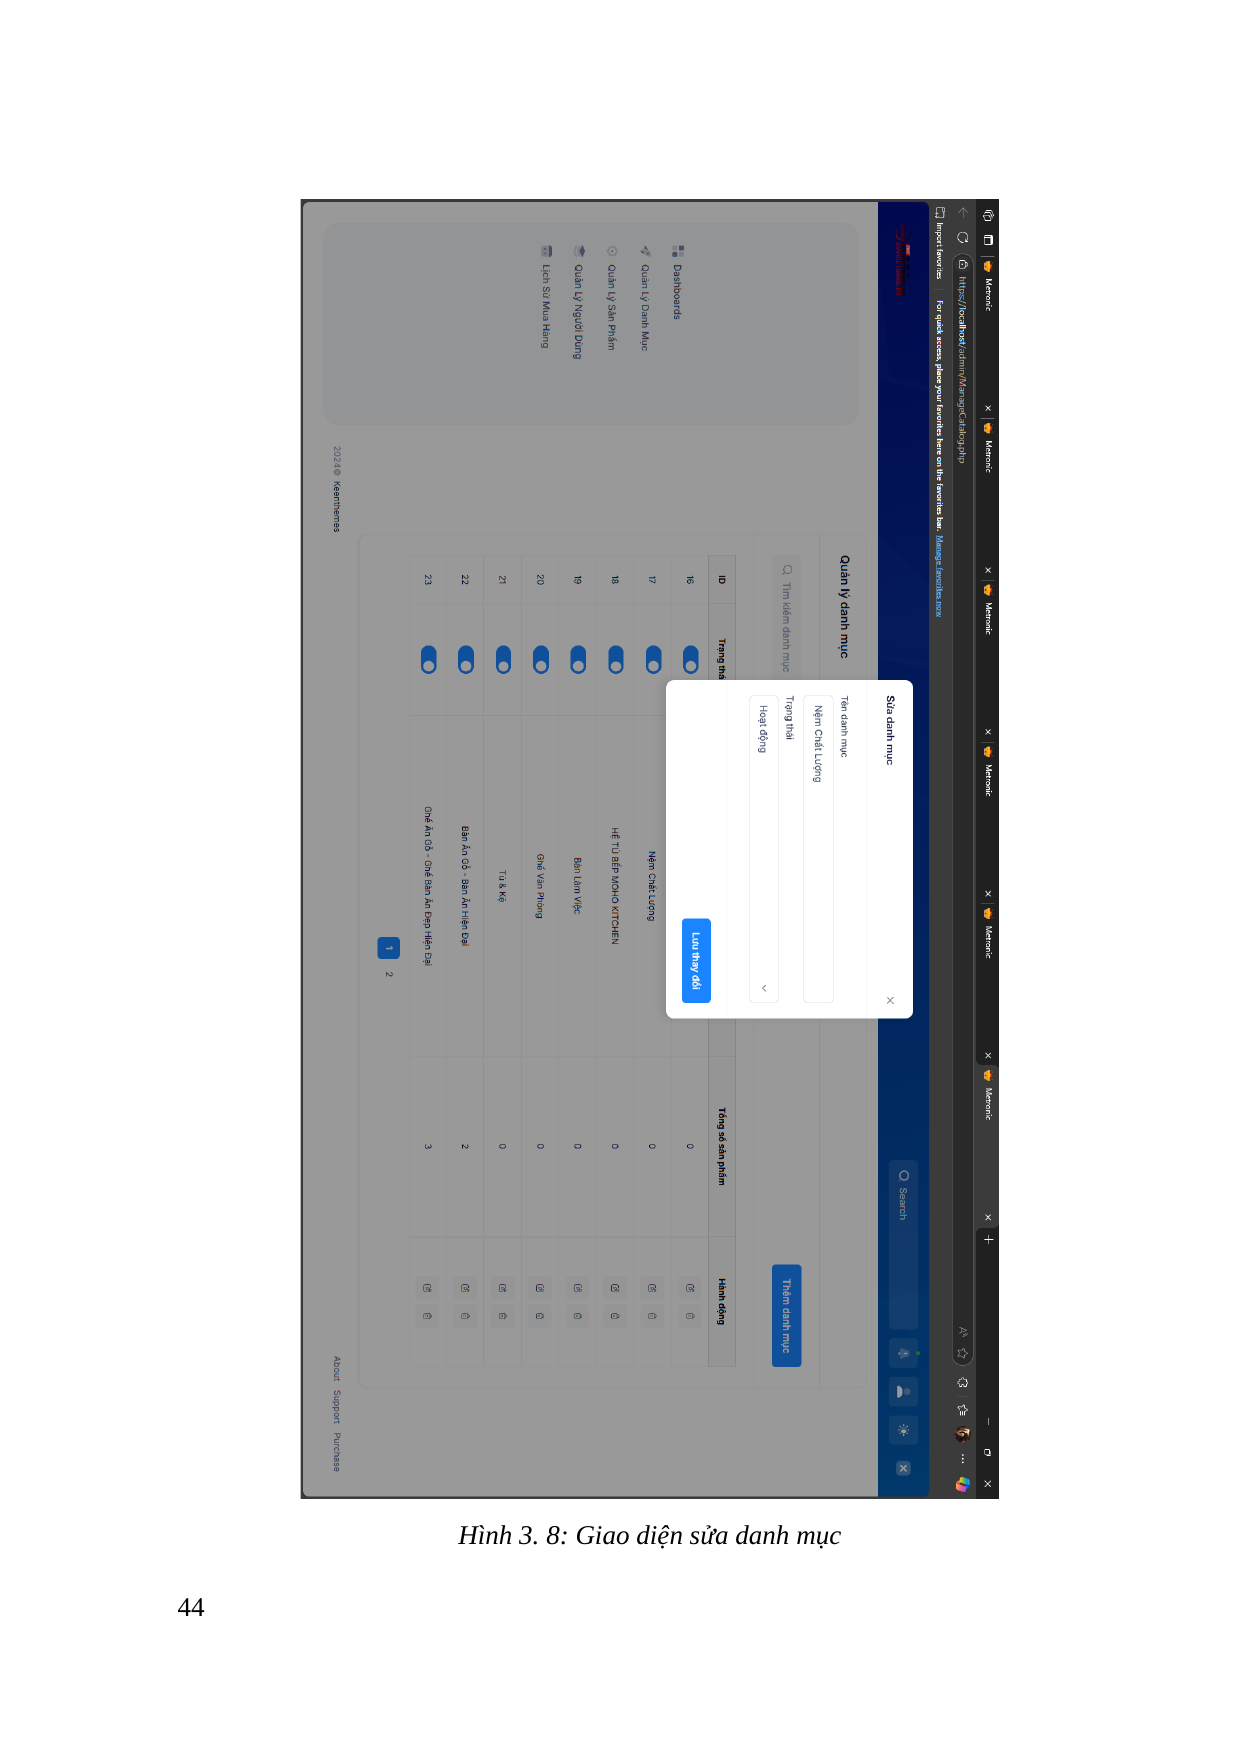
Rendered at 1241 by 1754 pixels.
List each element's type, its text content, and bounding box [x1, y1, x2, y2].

text Hình 3. 8: Giao diện sửa danh mục [177, 1519, 1122, 1551]
picture [300, 199, 999, 1499]
